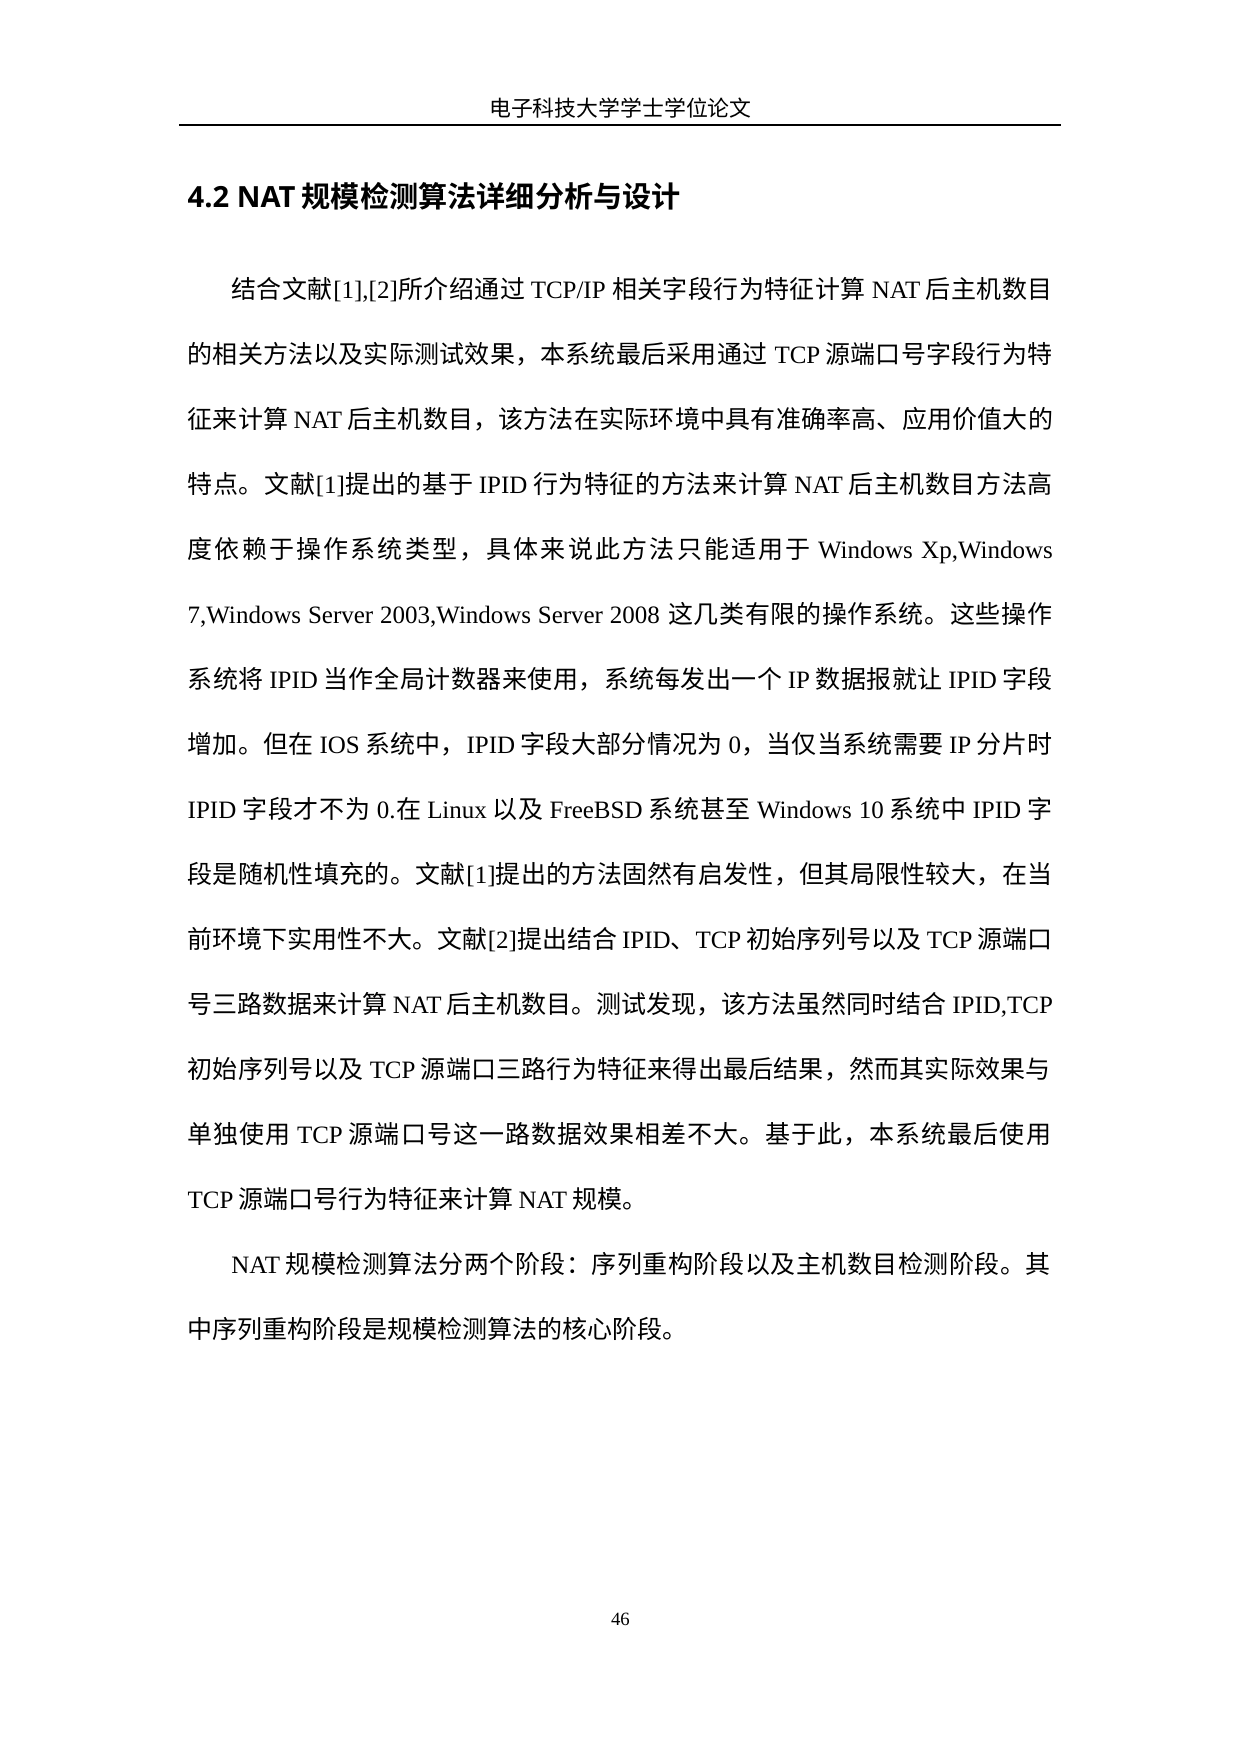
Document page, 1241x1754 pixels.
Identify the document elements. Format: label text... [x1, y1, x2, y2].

text NAT规模检测算法分两个阶段：序列重构阶段以及主机数目检测阶段。其中序列重构阶段是规模检测算法的核心阶段。 [187, 1230, 1053, 1360]
subtitle 4.2 NAT规模检测算法详细分析与设计 [187, 163, 1053, 228]
text 结合文献[1],[2]所介绍通过TCP/IP 相关字段行为特征计算NAT后主机数目的相关方法以及实际测试效果，本系统最后采用通过TCP源端口号字段行为特征来计算NAT后主机数目，该方法在实际环境中具有准确率高、应用价值大的特点。文献[1]提出的基于IPID行为特征的方法来计算NAT后主机数目方法高度依赖于操作系统类型，具体来说此方法只能适用于Windows Xp,Windows 7,Windows Server 2003,Windows Server 2008 这几类有限的操作系统。这些操作系统将IPID当作全局计数器来使用，系统每发出一个IP数据报就让IPID字段增加。但在IOS系统中，IPID字段大部分情况为0，当仅当系统需要IP分片时IPID字段才不为0.在Linux以及FreeBSD系统甚至Windows 10系统中IPID字段是随机性填充的。文献[1]提出的方法固然有启发性，但其局限性较大，在当前环境下实用性不大。文献[2]提出结合IPID、TCP 初始序列号以及TCP源端口号三路数据来计算NAT后主机数目。测试发现，该方法虽然同时结合IPID,TCP 初始序列号以及TCP源端口三路行为特征来得出最后结果，然而其实际效果与单独使用TCP源端口号这一路数据效果相差不大。基于此，本系统最后使用TCP源端口号行为特征来计算NAT规模。 [187, 255, 1053, 1230]
